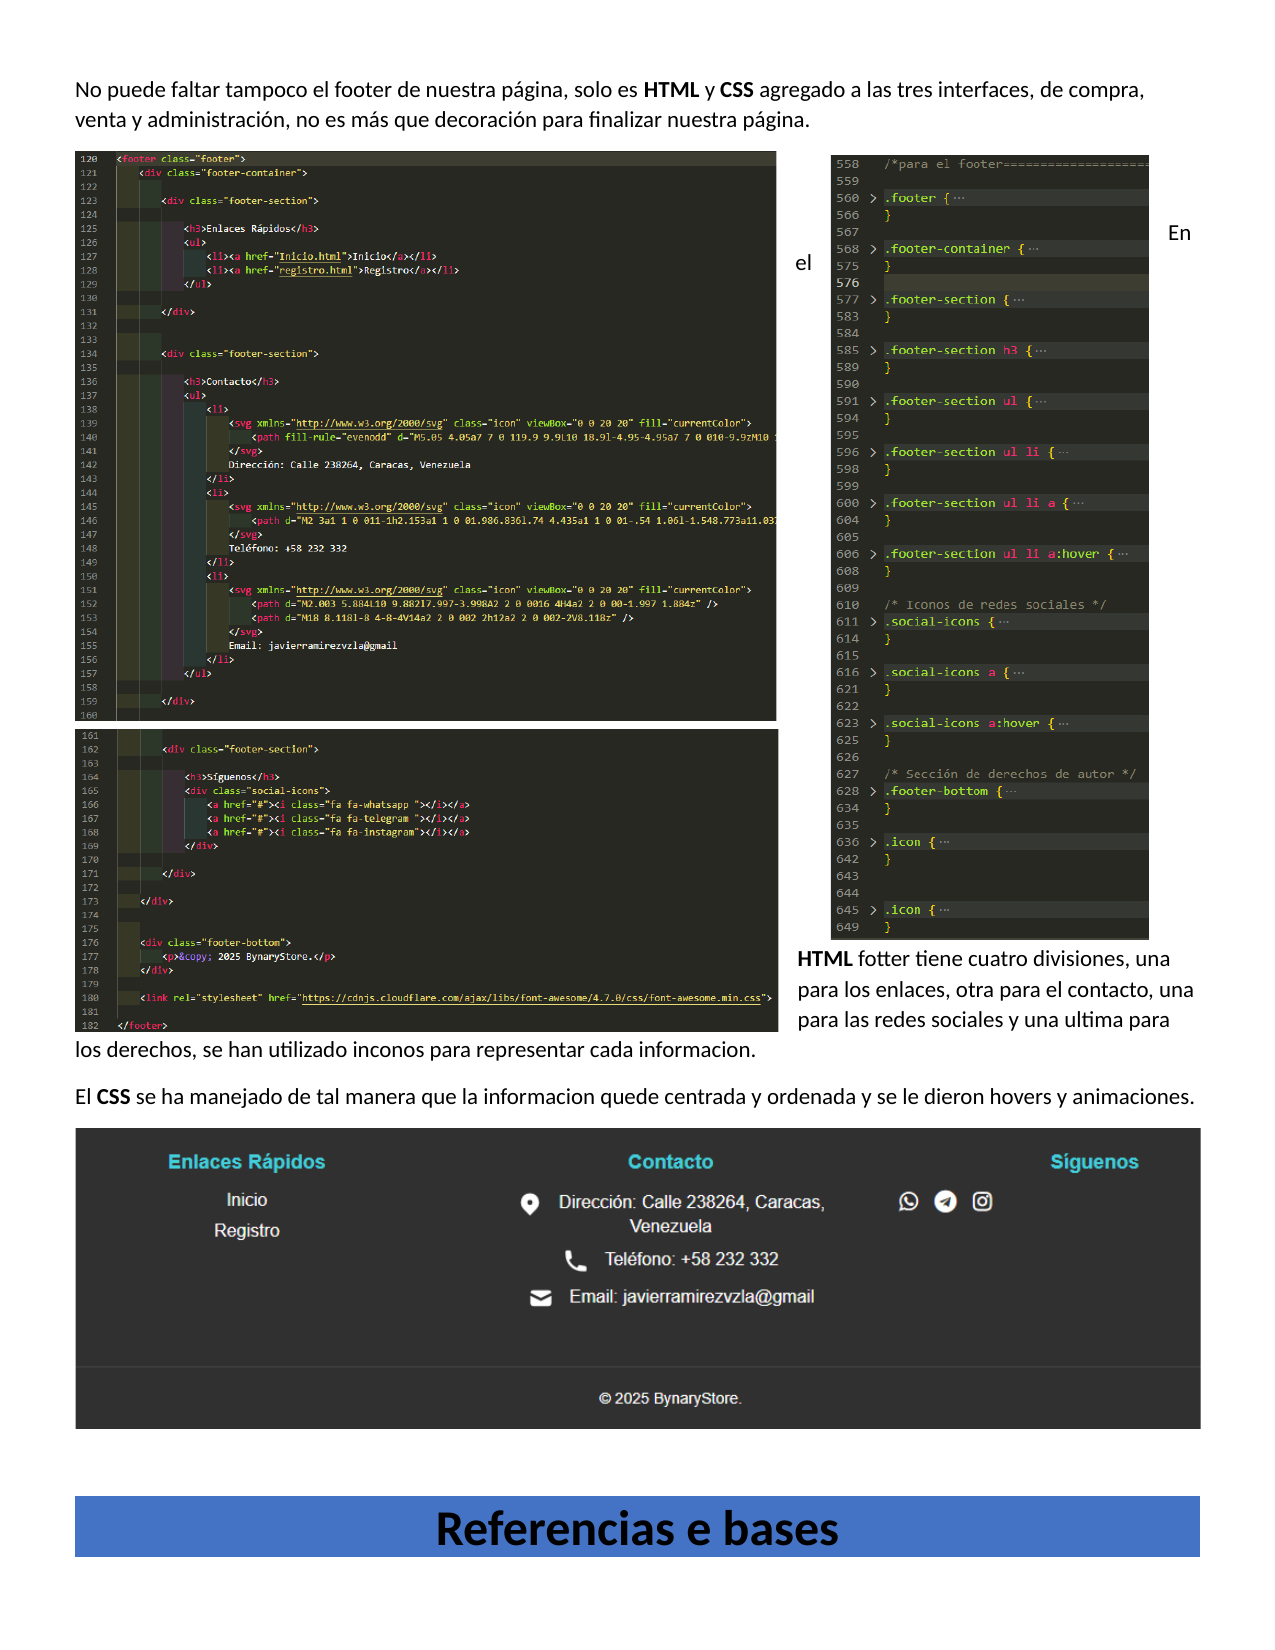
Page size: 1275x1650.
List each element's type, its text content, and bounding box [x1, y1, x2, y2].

picture [75, 1128, 1201, 1429]
picture [830, 155, 1149, 940]
text No puede faltar tampoco el footer de nuestra página, solo es HTML y CSS agregado a las tres interfaces, de compra, venta y administración, no es más que decoración para finalizar nuestra página. [75, 75, 1200, 133]
text El CSS se ha manejado de tal manera que la informacion quede centrada y ordenada y se le dieron hovers y animaciones. [75, 1082, 1200, 1110]
picture [75, 729, 779, 1032]
picture [75, 151, 777, 721]
text Referencias e bases [75, 1496, 1200, 1557]
